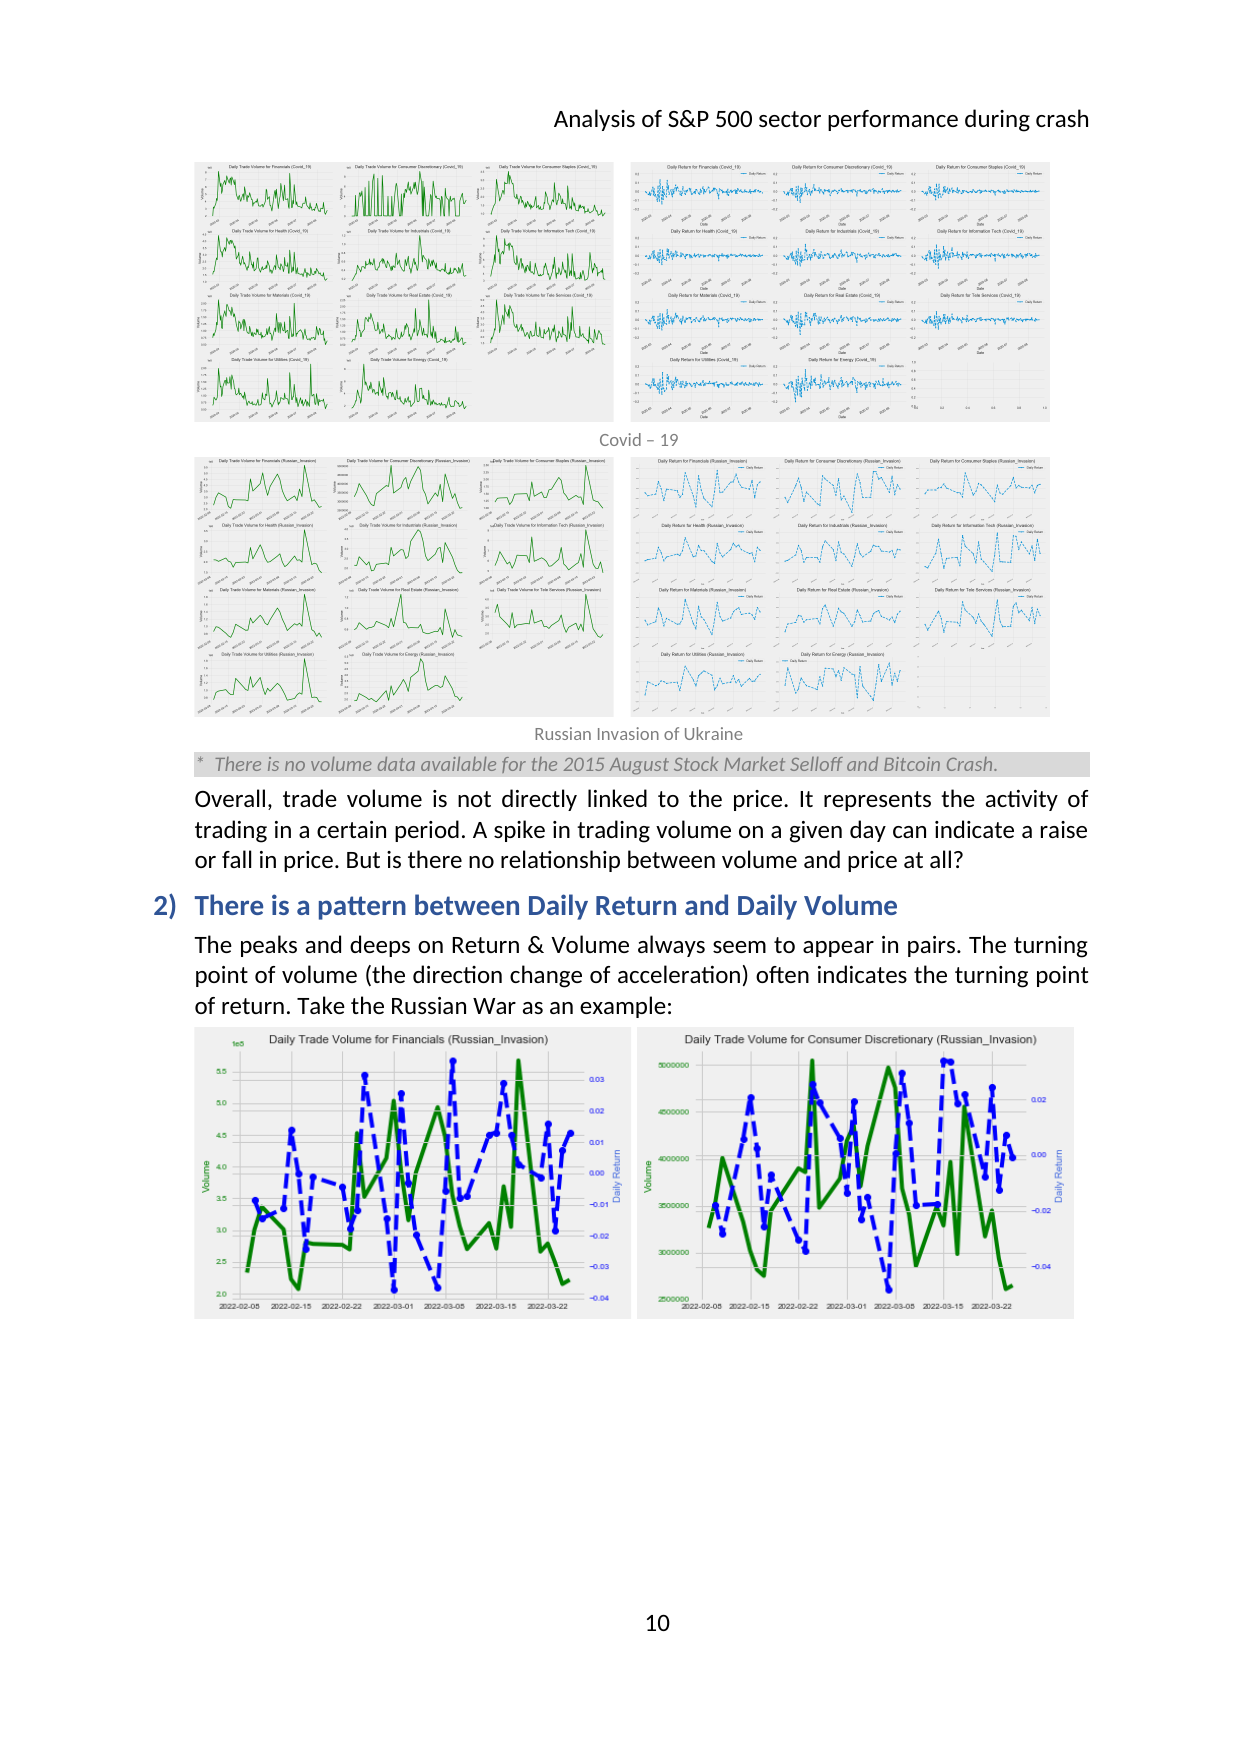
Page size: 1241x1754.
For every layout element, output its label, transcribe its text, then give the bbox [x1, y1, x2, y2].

picture [194, 457, 614, 717]
picture [637, 1027, 1074, 1319]
subtitle Covid – 19 [187, 428, 1090, 451]
text Overall, trade volume is not directly linked to the price. It represents the activity of trading in a certain period. A spike in trading volume on a given day can indicate a raise or fall in price. But is there no relationship between volume and price at all? [194, 783, 1090, 875]
picture [194, 162, 614, 422]
subtitle Russian Invasion of Ukraine [187, 722, 1090, 745]
picture [630, 162, 1050, 422]
picture [630, 457, 1050, 717]
picture [194, 1027, 632, 1319]
text * There is no volume data available for the 2015 August Stock Market Selloff and Bitcoin Crash. [194, 752, 1090, 777]
text The peaks and deeps on Return & Volume always seem to appear in pairs. The turning point of volume (the direction change of acceleration) often indicates the turning point of return. Take the Russian War as an example: [194, 929, 1090, 1021]
subtitle There is a pattern between Daily Return and Daily Volume [153, 887, 1090, 923]
